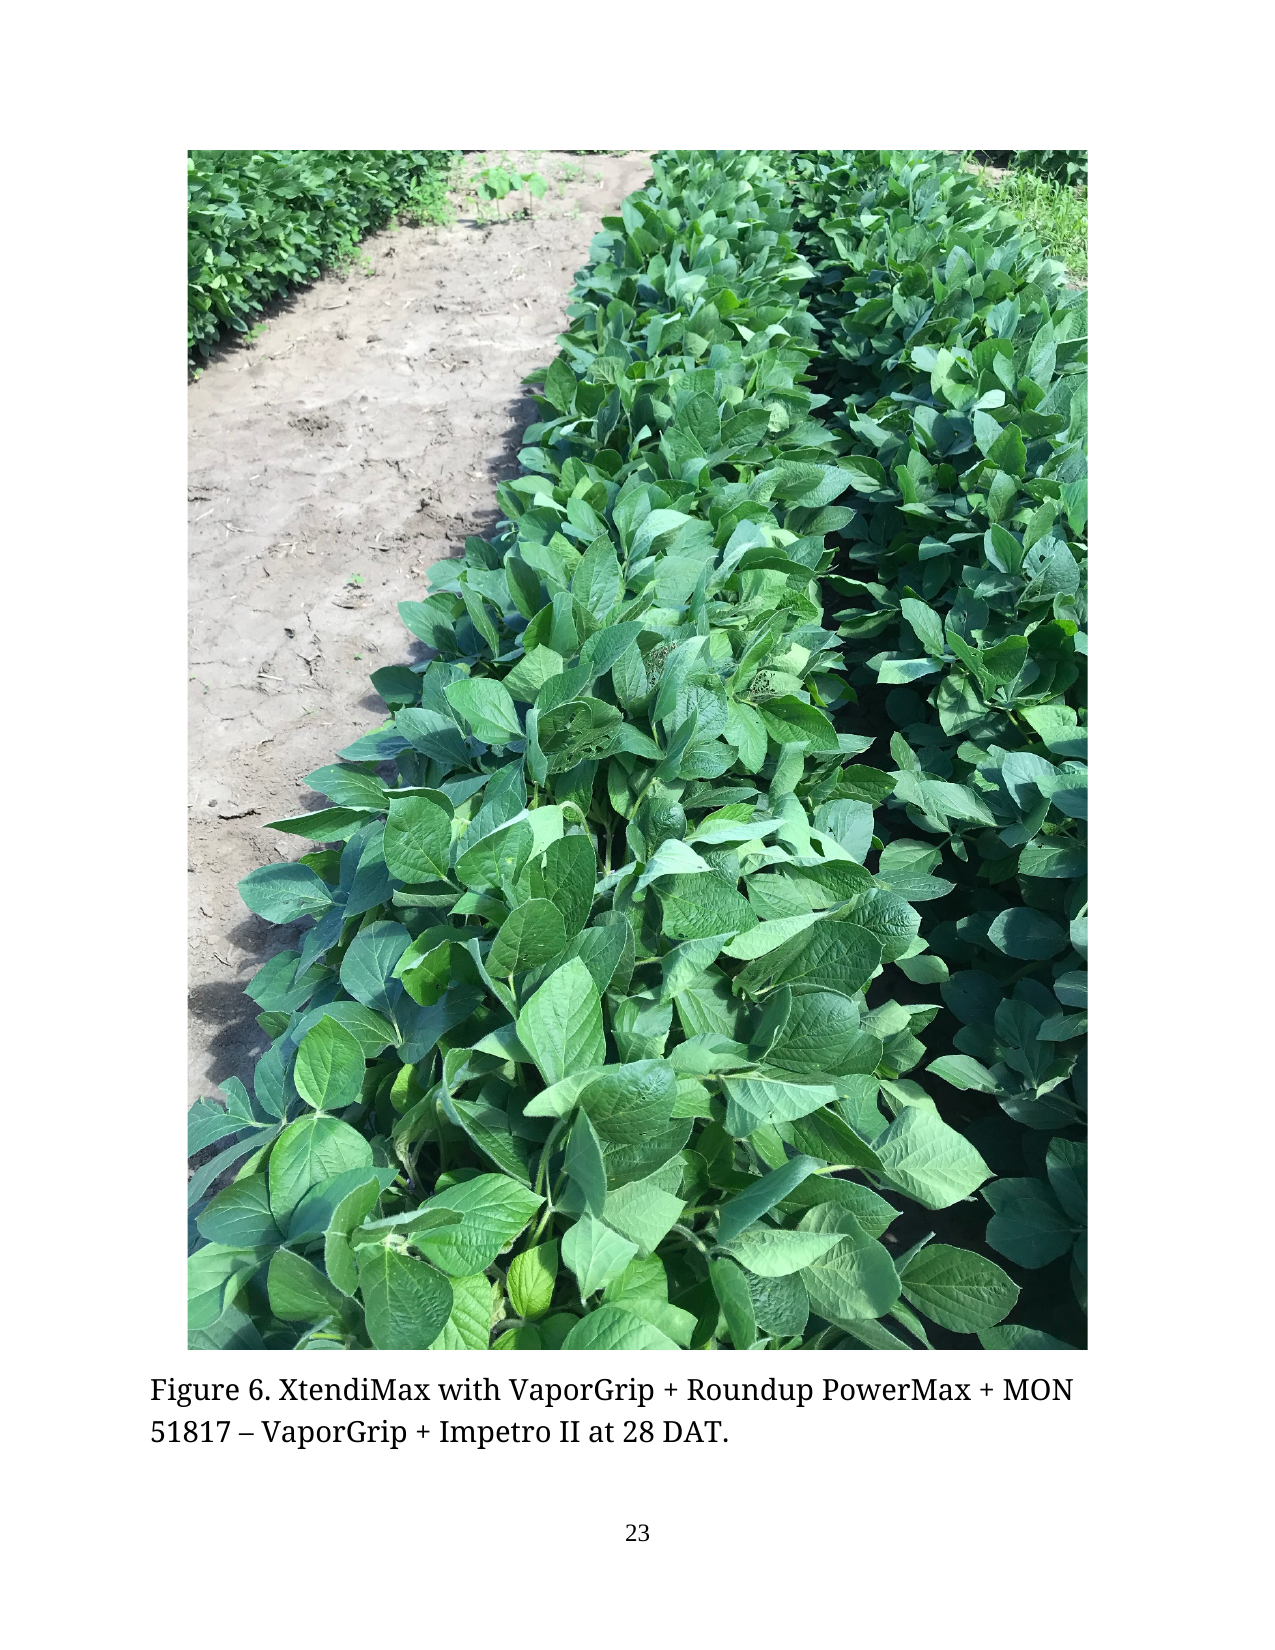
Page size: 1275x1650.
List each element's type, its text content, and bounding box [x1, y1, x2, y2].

text Figure 6. XtendiMax with VaporGrip + Roundup PowerMax + MON 51817 – VaporGrip + Impetro II at 28 DAT. [150, 1369, 1125, 1451]
picture [187, 150, 1088, 1350]
